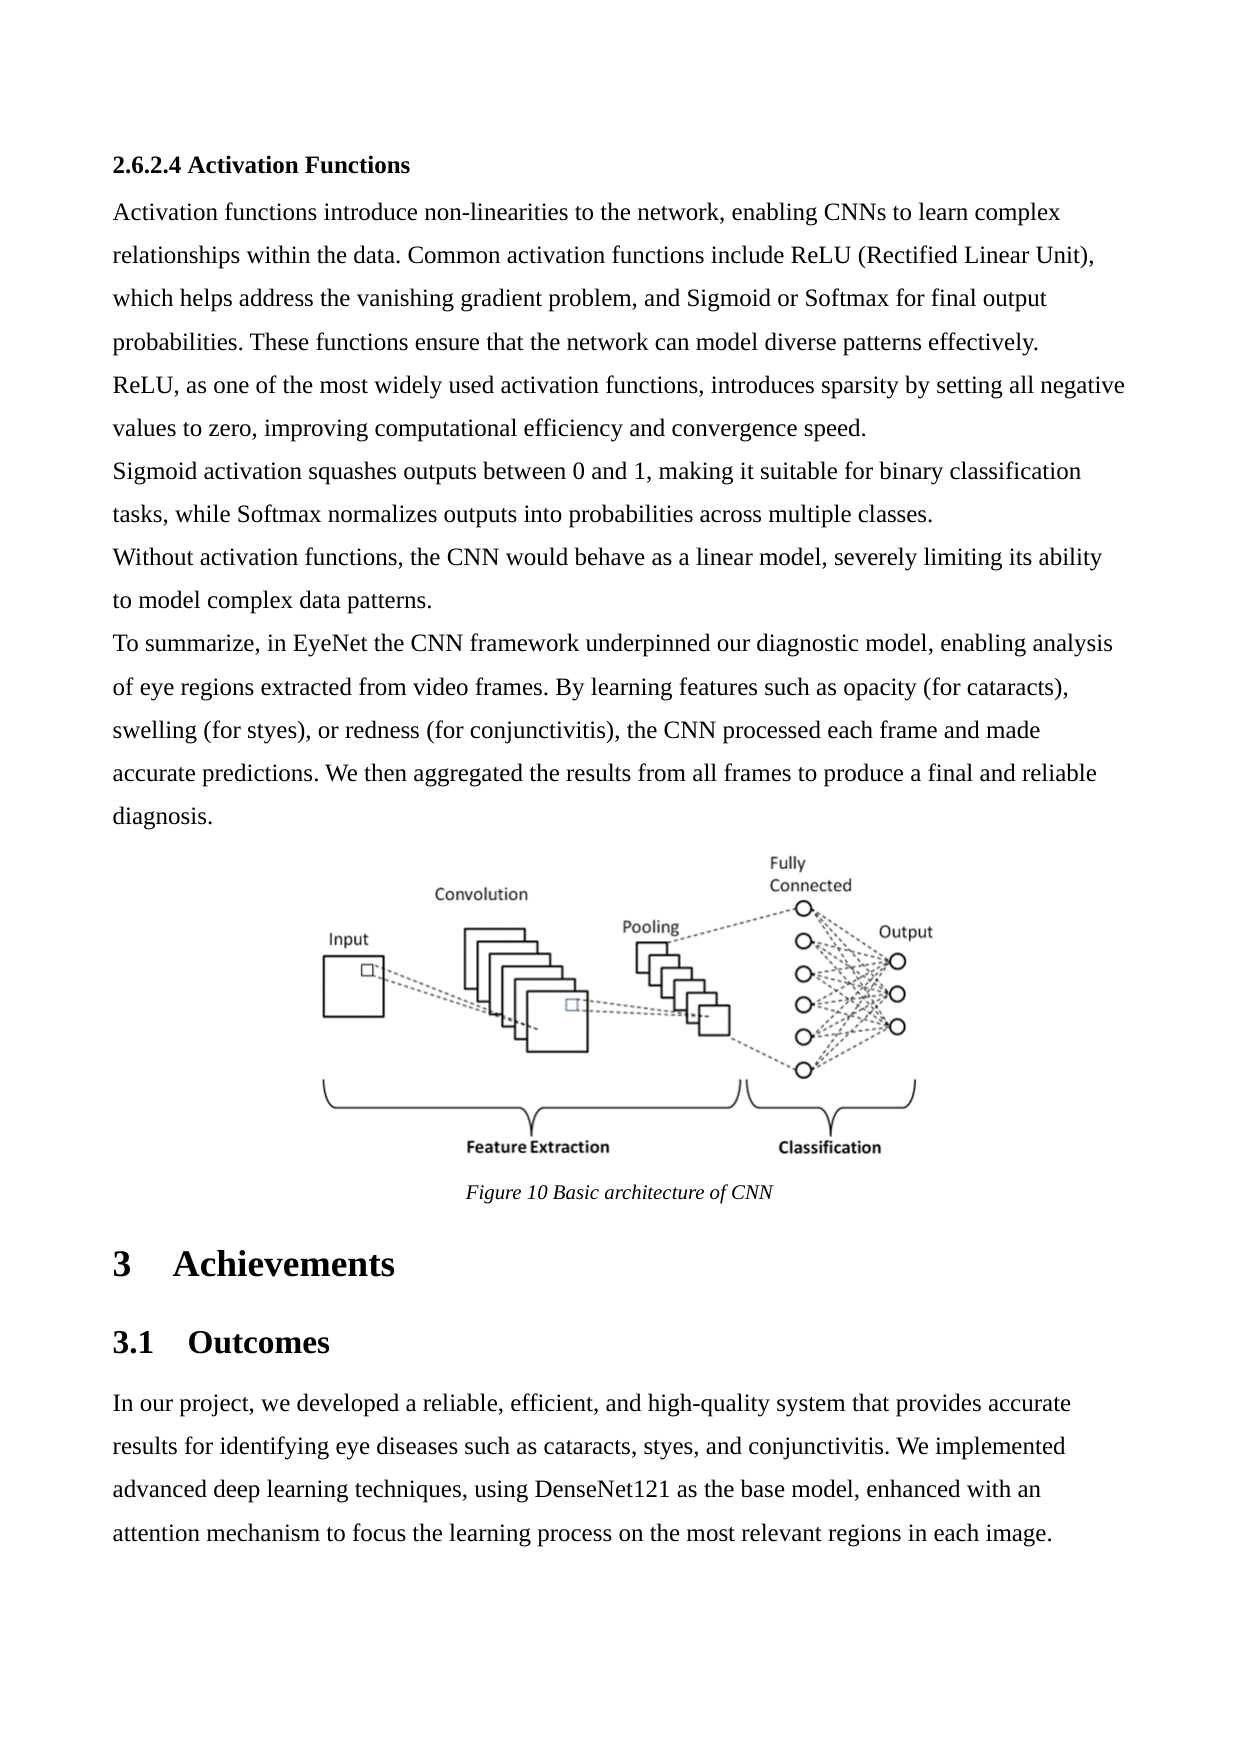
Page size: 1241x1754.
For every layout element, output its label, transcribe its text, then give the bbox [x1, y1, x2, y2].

text Sigmoid activation squashes outputs between 0 and 1, making it suitable for binary classification tasks, while Softmax normalizes outputs into probabilities across multiple classes. [112, 456, 1128, 528]
subtitle Outcomes [112, 1322, 1128, 1361]
picture [295, 844, 946, 1166]
text ReLU, as one of the most widely used activation functions, introduces sparsity by setting all negative values ​​to zero, improving computational efficiency and convergence speed. [112, 370, 1128, 442]
text In our project, we developed a reliable, efficient, and high-quality system that provides accurate results for identifying eye diseases such as cataracts, styes, and conjunctivitis. We implemented advanced deep learning techniques, using DenseNet121 as the base model, enhanced with an attention mechanism to focus the learning process on the most relevant regions in each image. [112, 1388, 1128, 1546]
text Figure 10 Basic architecture of CNN [112, 1179, 1128, 1204]
text To summarize, in EyeNet the CNN framework underpinned our diagnostic model, enabling analysis of eye regions extracted from video frames. By learning features such as opacity (for cataracts), swelling (for styes), or redness (for conjunctivitis), the CNN processed each frame and made accurate predictions. We then aggregated the results from all frames to produce a final and reliable diagnosis. [112, 628, 1128, 830]
subtitle Activation Functions [112, 150, 1128, 179]
text Without activation functions, the CNN would behave as a linear model, severely limiting its ability to model complex data patterns. [112, 542, 1128, 614]
subtitle Achievements [112, 1241, 1128, 1284]
text Activation functions introduce non-linearities to the network, enabling CNNs to learn complex relationships within the data. Common activation functions include ReLU (Rectified Linear Unit), which helps address the vanishing gradient problem, and Sigmoid or Softmax for final output probabilities. These functions ensure that the network can model diverse patterns effectively. [112, 197, 1128, 355]
